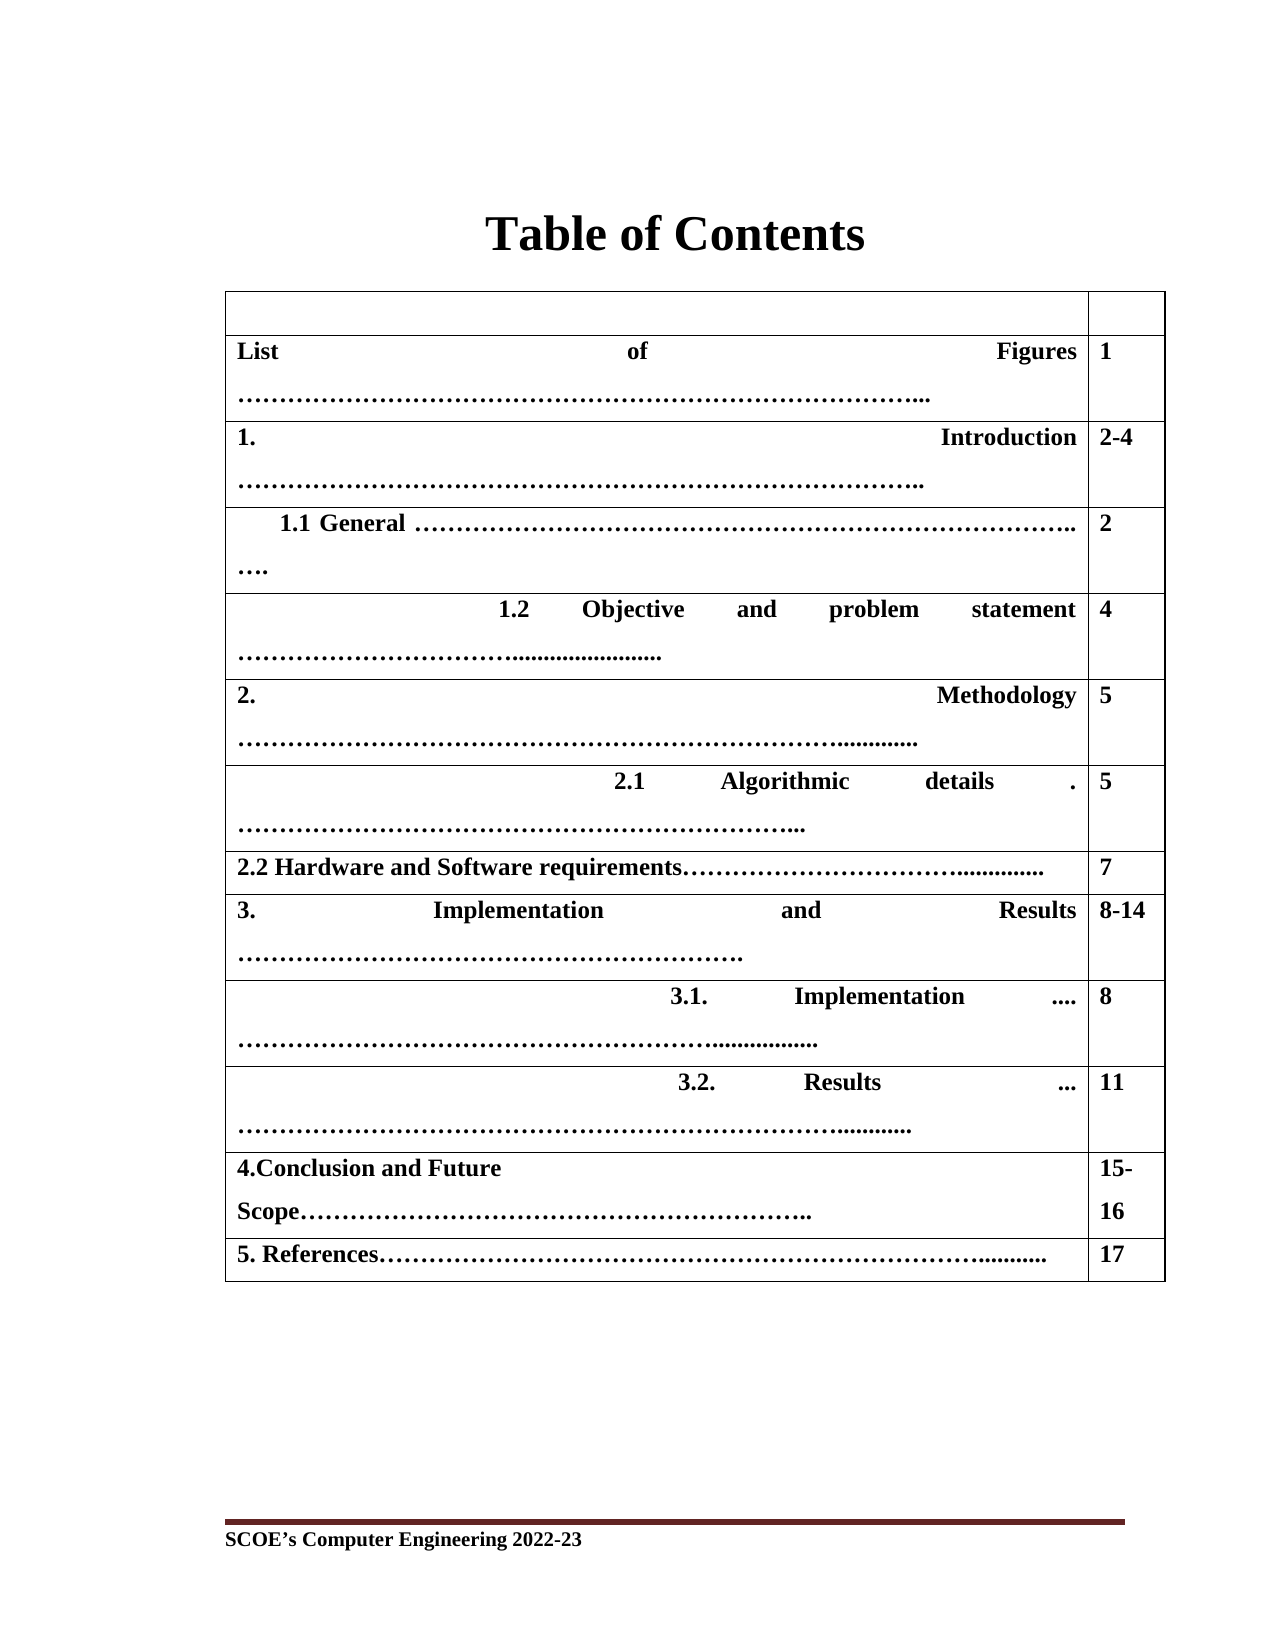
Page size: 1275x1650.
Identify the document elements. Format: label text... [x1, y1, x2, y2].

table_cell 8-14 [1089, 895, 1164, 980]
table_cell 3. Implementation and Results ……………………………………………………. [226, 895, 1088, 980]
table_cell 5 [1089, 766, 1164, 851]
table_cell 5. References………………………………………………………………........... [226, 1239, 1088, 1281]
table_cell 1. Introduction ……………………………………………………………………….. [226, 422, 1088, 507]
table_cell 4.Conclusion and Future Scope…………………………………………………….. [226, 1153, 1088, 1238]
table_cell 17 [1089, 1239, 1164, 1281]
table_cell 4 [1089, 594, 1164, 679]
table_header [1089, 292, 1164, 335]
table_cell 2-4 [1089, 422, 1164, 507]
table_cell 1.2 Objective and problem statement ……………………………........................ [226, 594, 1088, 679]
table_header [226, 292, 1088, 335]
table_cell 7 [1089, 852, 1164, 894]
table_cell 3.2. Results ...………………………………………………………………............ [226, 1067, 1088, 1152]
table_cell 1.1 General ……………………………………………………………………..…. [226, 508, 1088, 593]
table_cell 1 [1089, 336, 1164, 421]
table_cell 15-16 [1089, 1153, 1164, 1238]
table_cell 2.2 Hardware and Software requirements…………………………….............. [226, 852, 1088, 894]
text Table of Contents [225, 204, 1125, 261]
table_cell 2 [1089, 508, 1164, 593]
table_cell 3.1. Implementation ....…………………………………………………................. [226, 981, 1088, 1066]
table_cell 2. Methodology ………………………………………………………………............. [226, 680, 1088, 765]
table_cell 8 [1089, 981, 1164, 1066]
table_cell 2.1 Algorithmic details .…………………………………………………………... [226, 766, 1088, 851]
table_cell 5 [1089, 680, 1164, 765]
table_cell List of Figures ………………………………………………………………………... [226, 336, 1088, 421]
table_cell 11 [1089, 1067, 1164, 1152]
